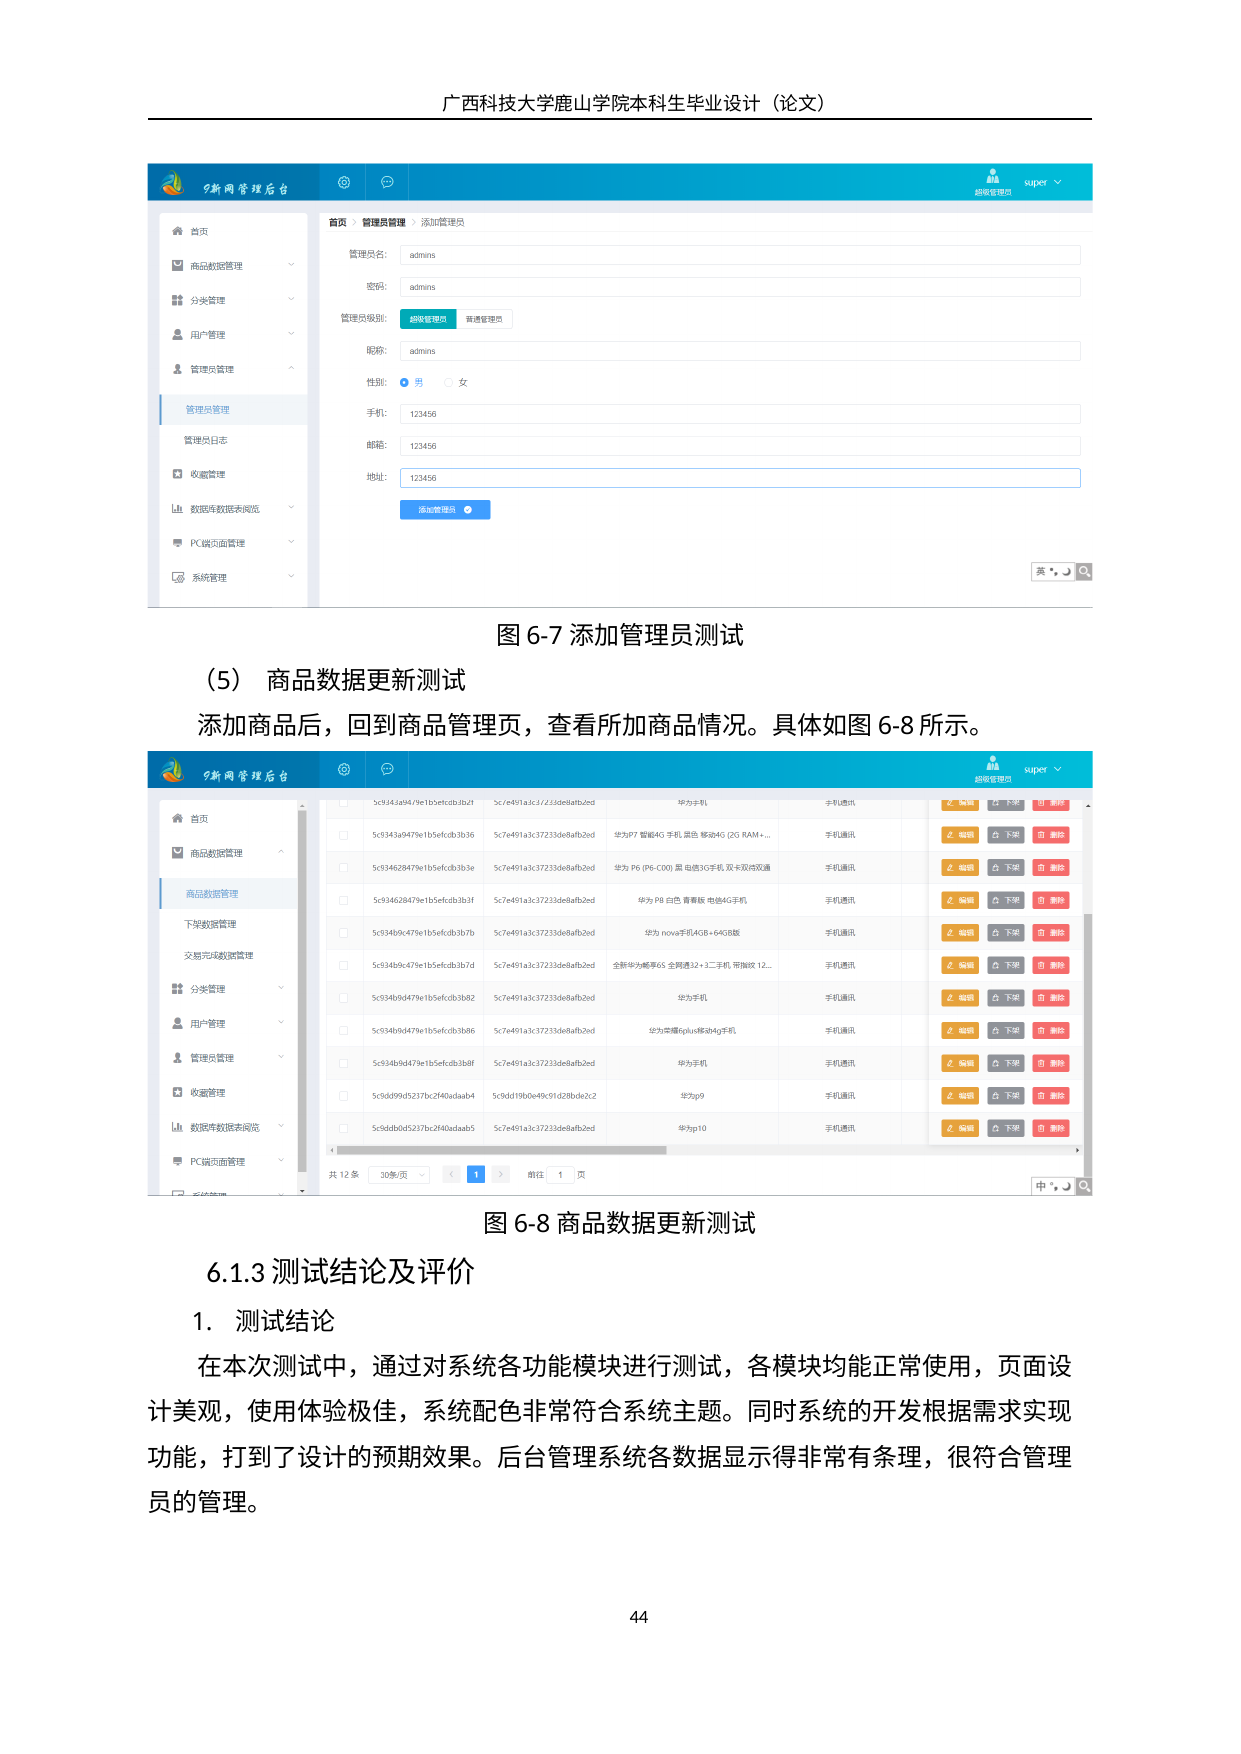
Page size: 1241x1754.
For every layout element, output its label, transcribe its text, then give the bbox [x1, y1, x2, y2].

picture [226, 185, 233, 193]
picture [226, 772, 233, 780]
text 在本次测试中，通过对系统各功能模块进行测试，各模块均能正常使用，页面设计美观，使用体验极佳，系统配色非常符合系统主题。同时系统的开发根据需求实现功能，打到了设计的预期效果。后台管理系统各数据显示得非常有条理，很符合管理员的管理。 [148, 1346, 1092, 1519]
list 测试结论 [191, 1301, 1092, 1337]
text 图6-8 商品数据更新测试 [148, 1203, 1092, 1239]
picture [240, 771, 246, 781]
text 图6-7 添加管理员测试 [148, 615, 1092, 651]
text 添加商品后，回到商品管理页，查看所加商品情况。具体如图6-8所示。 [148, 706, 1092, 742]
picture [212, 772, 221, 779]
picture [147, 163, 1093, 608]
picture [240, 184, 246, 194]
subtitle 6.1.3测试结论及评价 [148, 1248, 1092, 1291]
list 商品数据更新测试 [191, 660, 1092, 697]
picture [147, 751, 1093, 1196]
picture [212, 185, 221, 192]
